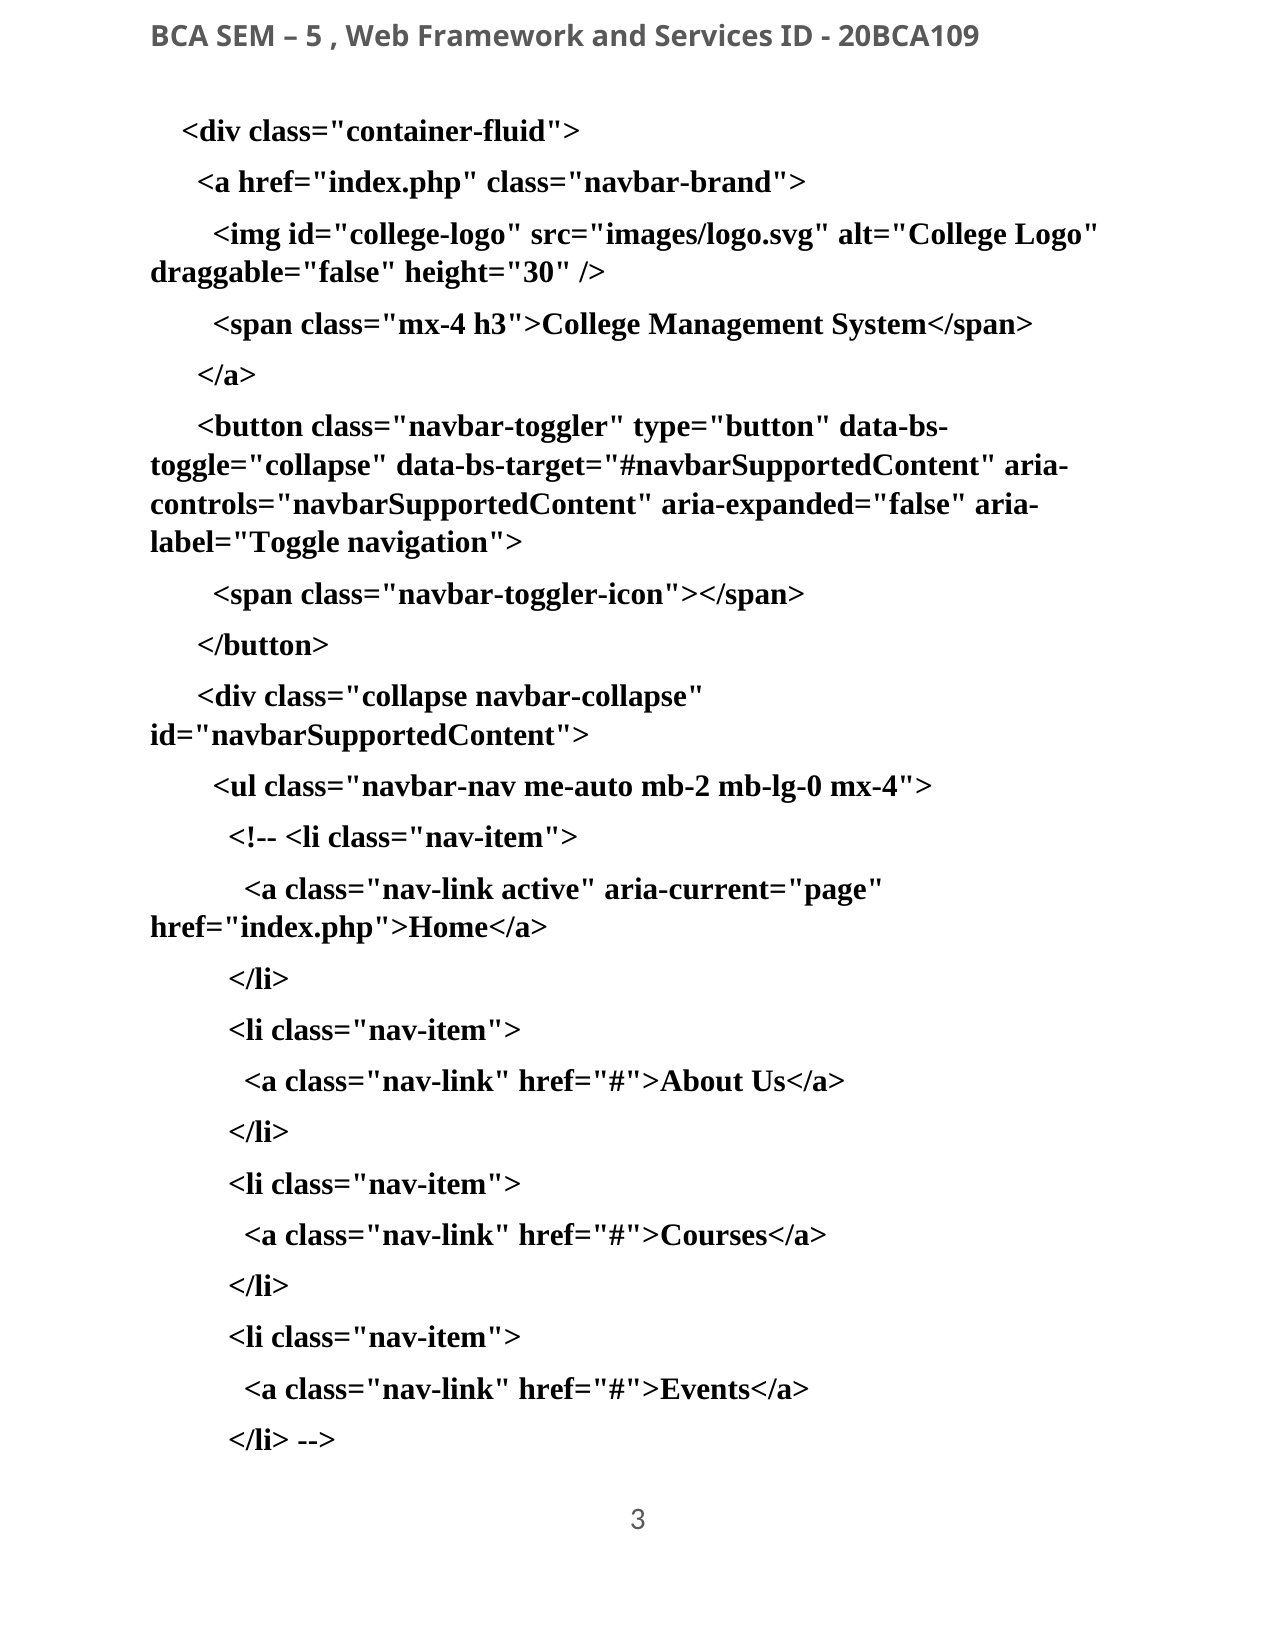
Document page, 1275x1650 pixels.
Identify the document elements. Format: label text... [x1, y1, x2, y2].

text <!-- <li class="nav-item"> [150, 819, 1125, 855]
text </button> [150, 626, 1125, 662]
text <li class="nav-item"> [150, 1319, 1125, 1355]
text </li> [150, 960, 1125, 996]
text <ul class="navbar-nav me-auto mb-2 mb-lg-0 mx-4"> [150, 767, 1125, 803]
text <div class="collapse navbar-collapse" id="navbarSupportedContent"> [150, 677, 1125, 752]
text <img id="college-logo" src="images/logo.svg" alt="College Logo" draggable="false" height="30" /> [150, 215, 1125, 290]
text <a class="nav-link active" aria-current="page" href="index.php">Home</a> [150, 870, 1125, 945]
text <button class="navbar-toggler" type="button" data-bs-toggle="collapse" data-bs-target="#navbarSupportedContent" aria-controls="navbarSupportedContent" aria-expanded="false" aria-label="Toggle navigation"> [150, 407, 1125, 560]
text <a class="nav-link" href="#">About Us</a> [150, 1062, 1125, 1098]
text <li class="nav-item"> [150, 1165, 1125, 1201]
text <a class="nav-link" href="#">Courses</a> [150, 1216, 1125, 1252]
text <a href="index.php" class="navbar-brand"> [150, 164, 1125, 200]
text <a class="nav-link" href="#">Events</a> [150, 1370, 1125, 1406]
text <span class="navbar-toggler-icon"></span> [150, 575, 1125, 611]
text <div class="container-fluid"> [150, 112, 1125, 148]
text <span class="mx-4 h3">College Management System</span> [150, 305, 1125, 341]
text </a> [150, 356, 1125, 392]
text </li> [150, 1267, 1125, 1303]
text </li> --> [150, 1421, 1125, 1457]
text <li class="nav-item"> [150, 1011, 1125, 1047]
text </li> [150, 1114, 1125, 1150]
